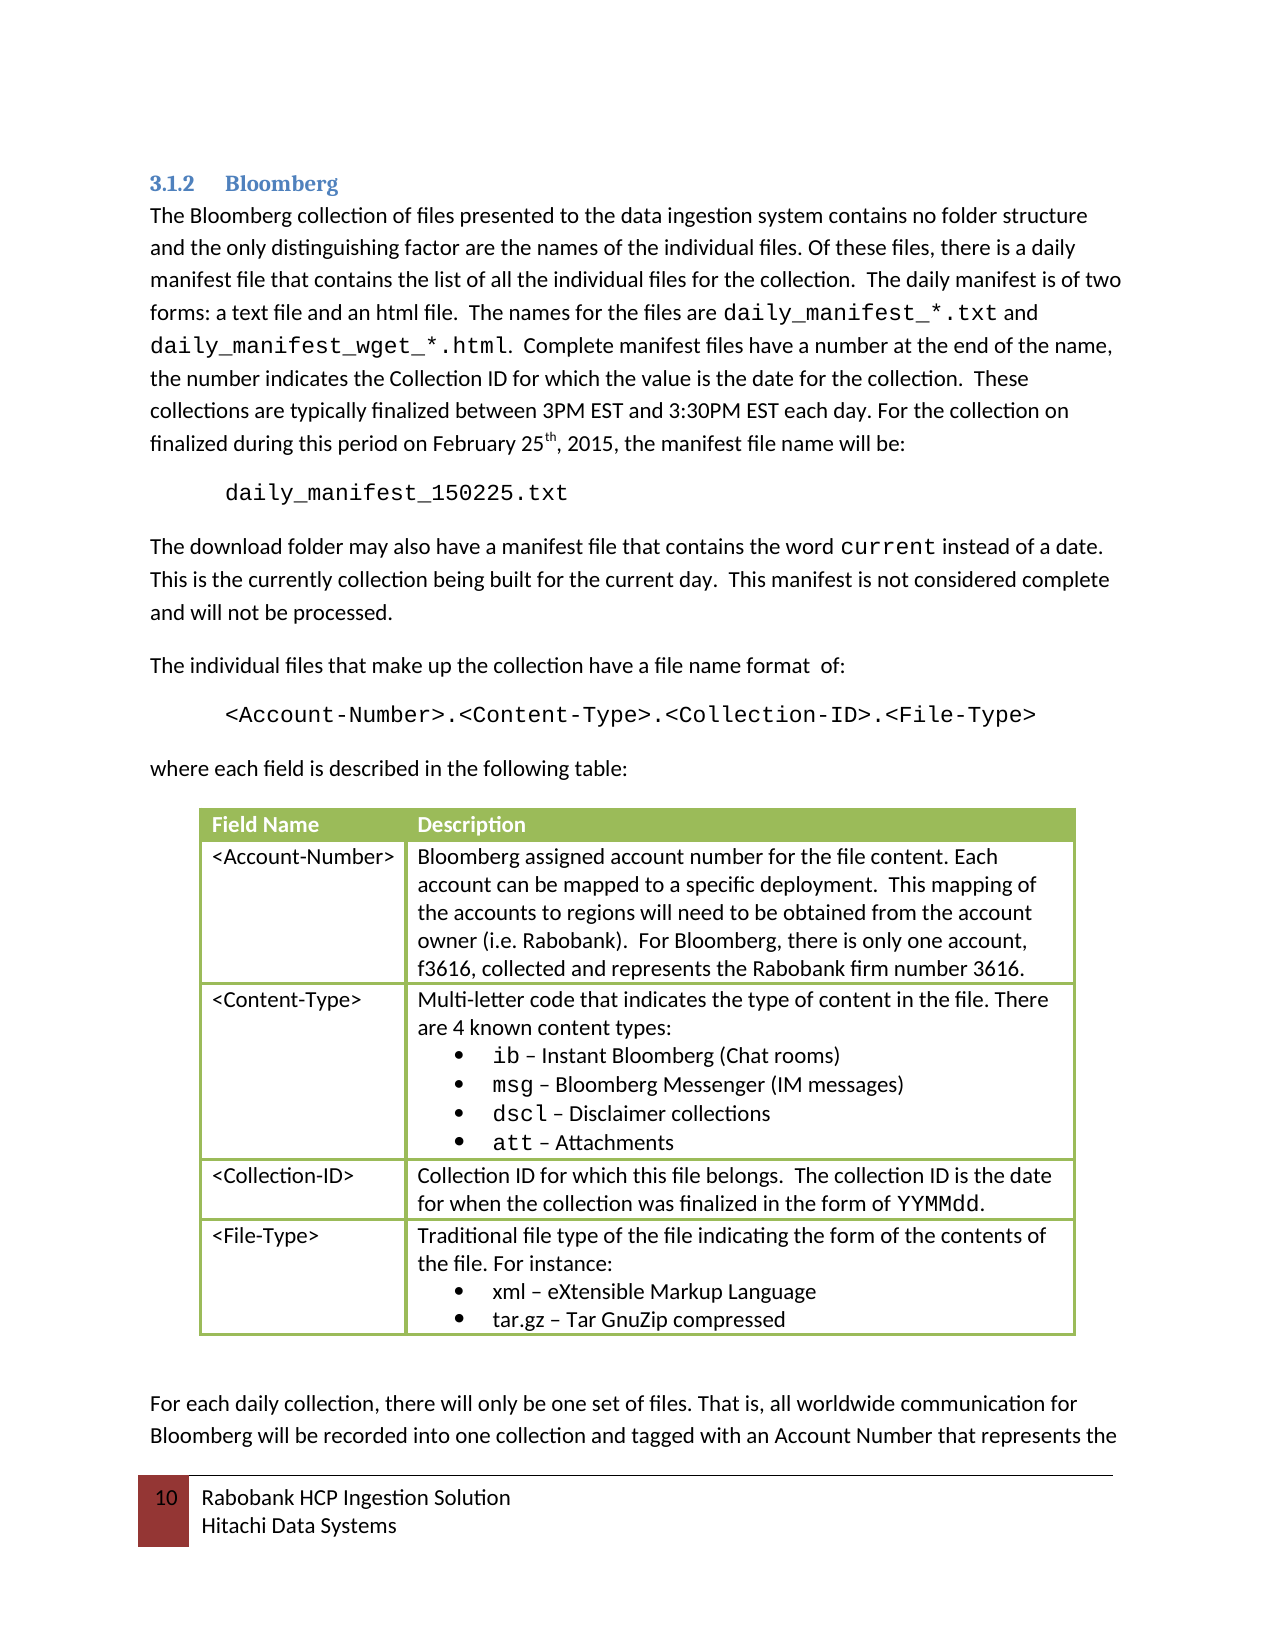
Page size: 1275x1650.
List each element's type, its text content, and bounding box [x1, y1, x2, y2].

table_cell Multi-letter code that indicates the type of content in the file. There are 4 known content types: ib – Instant Bloomberg (Chat rooms) msg – Bloomberg Messenger (IM messages) dscl – Disclaimer collections att – Attachments [408, 985, 1073, 1158]
table_cell Bloomberg assigned account number for the file content. Each account can be mapped to a specific deployment. This mapping of the accounts to regions will need to be obtained from the account owner (i.e. Rabobank). For Bloomberg, there is only one account, f3616, collected and represents the Rabobank firm number 3616. [408, 842, 1073, 982]
table_cell Traditional file type of the file indicating the form of the contents of the file. For instance: xml – eXtensible Markup Language tar.gz – Tar GnuZip compressed [408, 1221, 1073, 1333]
table_header Description [408, 811, 1073, 839]
table_cell <Collection-ID> [202, 1161, 404, 1218]
subtitle Bloomberg [150, 171, 1125, 197]
text daily_manifest_150225.txt [225, 482, 1125, 508]
table_cell <File-Type> [202, 1221, 404, 1333]
table_cell Collection ID for which this file belongs. The collection ID is the date for when the collection was finalized in the form of YYMMdd. [408, 1161, 1073, 1218]
text The Bloomberg collection of files presented to the data ingestion system contains no folder structure and the only distinguishing factor are the names of the individual files. Of these files, there is a daily manifest file that contains the list of all the individual files for the collection. The daily manifest is of two forms: a text file and an html file. The names for the files are daily_manifest_*.txt and daily_manifest_wget_*.html. Complete manifest files have a number at the end of the name, the number indicates the Collection ID for which the value is the date for the collection. These collections are typically finalized between 3PM EST and 3:30PM EST each day. For the collection on finalized during this period on February 25th, 2015, the manifest file name will be: [150, 201, 1125, 457]
text where each field is described in the following table: [150, 754, 1125, 782]
table_header Field Name [202, 811, 404, 839]
table_cell <Account-Number> [202, 842, 404, 982]
text <Account-Number>.<Content-Type>.<Collection-ID>.<File-Type> [225, 704, 1125, 730]
text The download folder may also have a manifest file that contains the word current instead of a date. This is the currently collection being built for the current day. This manifest is not considered complete and will not be processed. [150, 532, 1125, 626]
text The individual files that make up the collection have a file name format of: [150, 651, 1125, 679]
table_cell <Content-Type> [202, 985, 404, 1158]
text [150, 1389, 1125, 1449]
